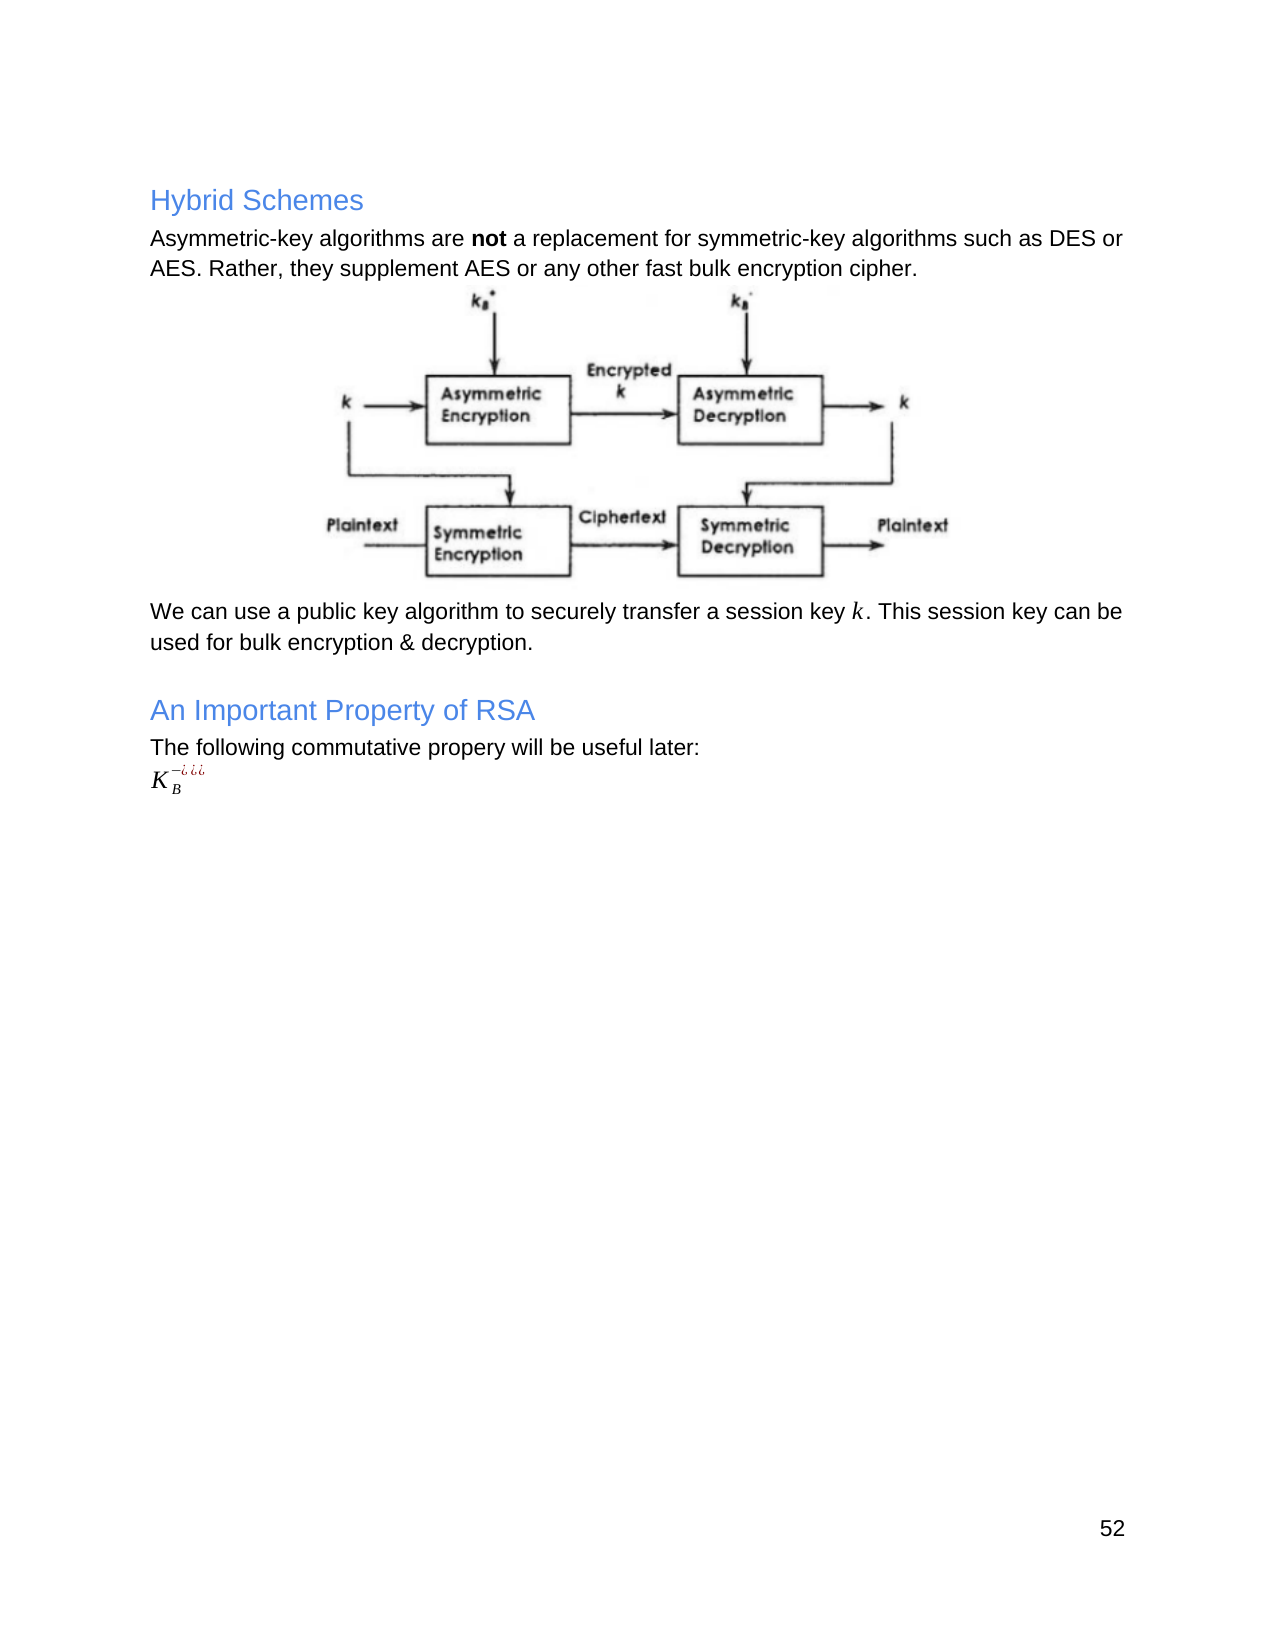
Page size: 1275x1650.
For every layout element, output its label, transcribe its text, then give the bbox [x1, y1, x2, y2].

text We can use a public key algorithm to securely transfer a session key . This session key can be used for bulk encryption & decryption. [150, 597, 1125, 655]
picture [312, 285, 963, 594]
text Asymmetric-key algorithms are not a replacement for symmetric-key algorithms such as DES or AES. Rather, they supplement AES or any other fast bulk encryption cipher. [150, 225, 1125, 282]
subtitle An Important Property of RSA [150, 692, 1125, 726]
subtitle Hybrid Schemes [150, 183, 1125, 217]
text The following commutative propery will be useful later: [150, 734, 1125, 761]
